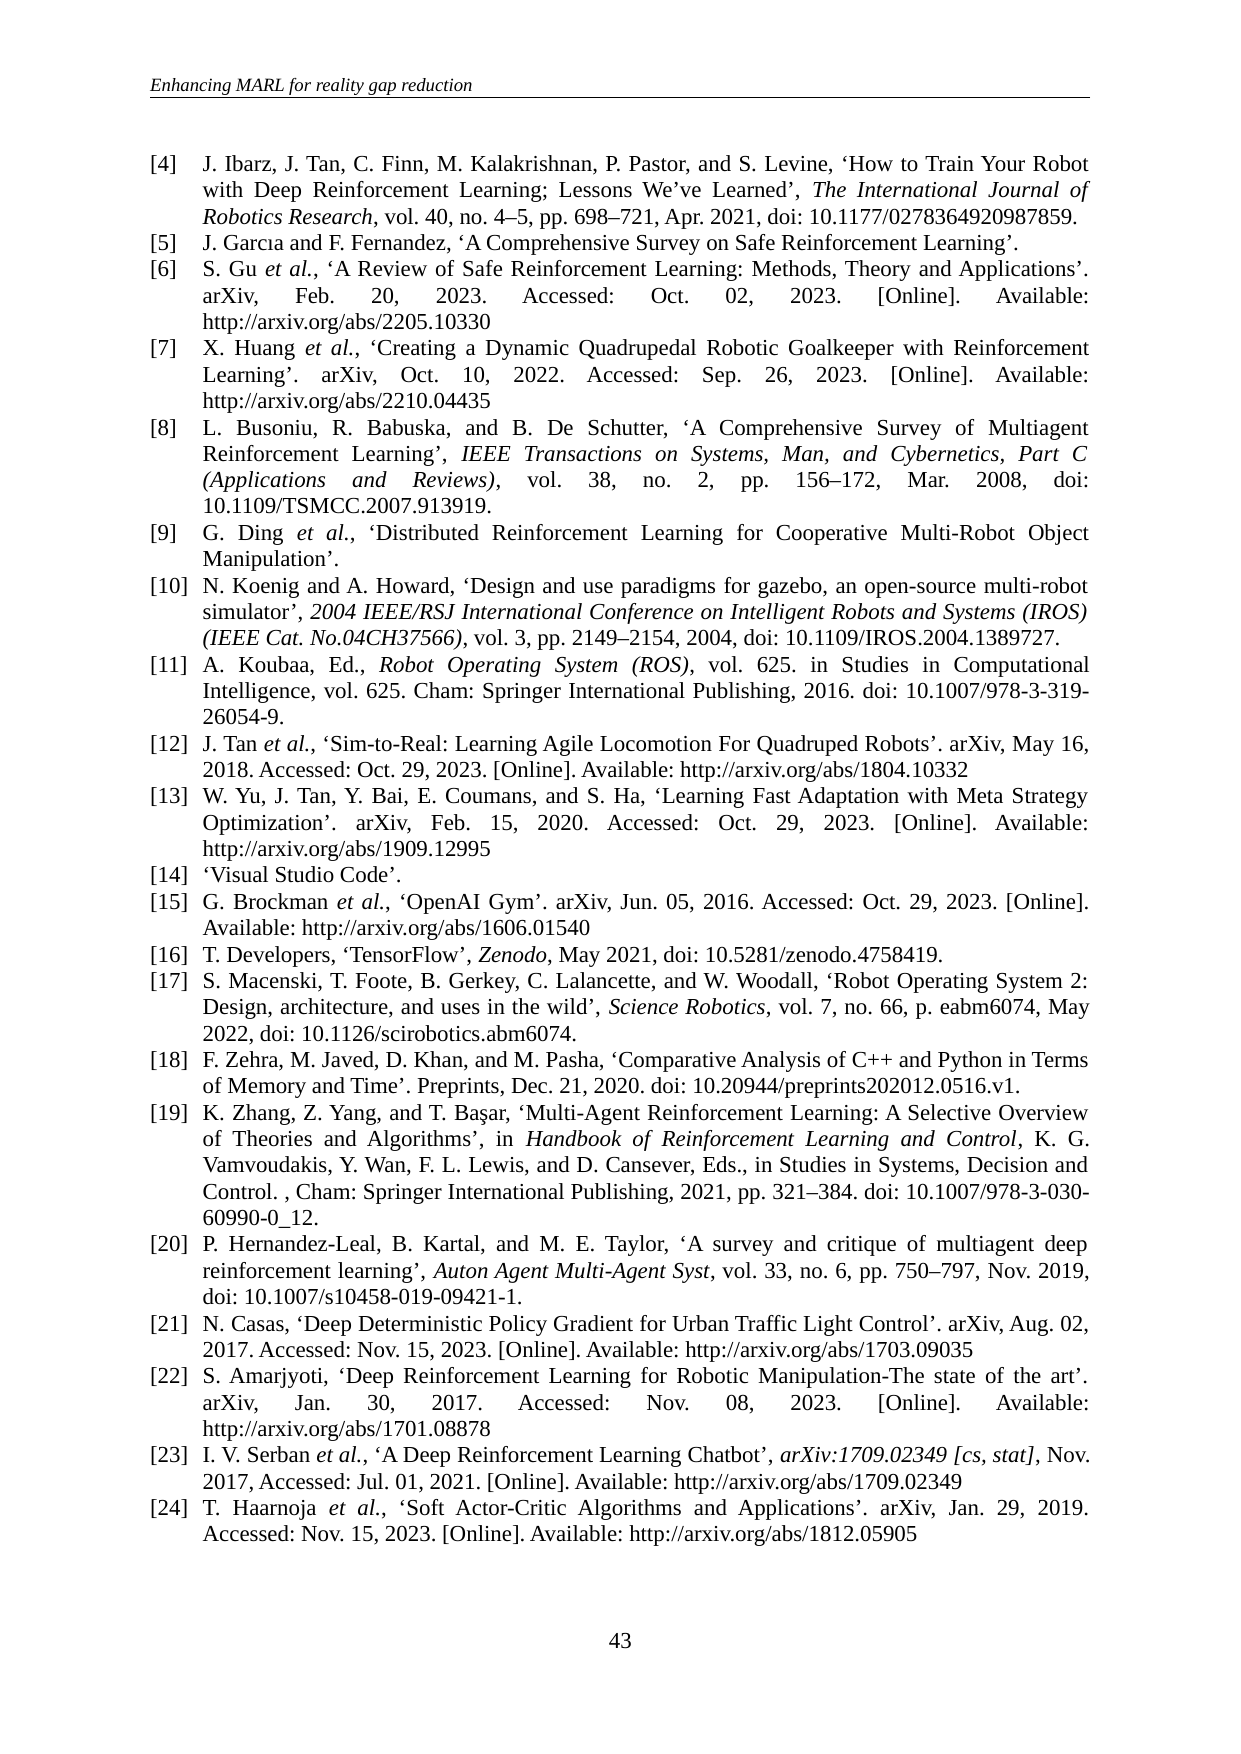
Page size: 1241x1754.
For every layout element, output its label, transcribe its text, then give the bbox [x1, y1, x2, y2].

text [21] N. Casas, ‘Deep Deterministic Policy Gradient for Urban Traffic Light Control’. arXiv, Aug. 02, 2017. Accessed: Nov. 15, 2023. [Online]. Available: http://arxiv.org/abs/1703.09035 [150, 1309, 1090, 1362]
text [7] X. Huang et al., ‘Creating a Dynamic Quadrupedal Robotic Goalkeeper with Reinforcement Learning’. arXiv, Oct. 10, 2022. Accessed: Sep. 26, 2023. [Online]. Available: http://arxiv.org/abs/2210.04435 [150, 334, 1090, 413]
text [11] A. Koubaa, Ed., Robot Operating System (ROS), vol. 625. in Studies in Computational Intelligence, vol. 625. Cham: Springer International Publishing, 2016. doi: 10.1007/978-3-319-26054-9. [150, 651, 1090, 730]
text [10] N. Koenig and A. Howard, ‘Design and use paradigms for gazebo, an open-source multi-robot simulator’, 2004 IEEE/RSJ International Conference on Intelligent Robots and Systems (IROS) (IEEE Cat. No.04CH37566), vol. 3, pp. 2149–2154, 2004, doi: 10.1109/IROS.2004.1389727. [150, 572, 1090, 651]
text [17] S. Macenski, T. Foote, B. Gerkey, C. Lalancette, and W. Woodall, ‘Robot Operating System 2: Design, architecture, and uses in the wild’, Science Robotics, vol. 7, no. 66, p. eabm6074, May 2022, doi: 10.1126/scirobotics.abm6074. [150, 967, 1090, 1046]
text [6] S. Gu et al., ‘A Review of Safe Reinforcement Learning: Methods, Theory and Applications’. arXiv, Feb. 20, 2023. Accessed: Oct. 02, 2023. [Online]. Available: http://arxiv.org/abs/2205.10330 [150, 255, 1090, 334]
text [18] F. Zehra, M. Javed, D. Khan, and M. Pasha, ‘Comparative Analysis of C++ and Python in Terms of Memory and Time’. Preprints, Dec. 21, 2020. doi: 10.20944/preprints202012.0516.v1. [150, 1046, 1090, 1099]
text [12] J. Tan et al., ‘Sim-to-Real: Learning Agile Locomotion For Quadruped Robots’. arXiv, May 16, 2018. Accessed: Oct. 29, 2023. [Online]. Available: http://arxiv.org/abs/1804.10332 [150, 730, 1090, 782]
text [20] P. Hernandez-Leal, B. Kartal, and M. E. Taylor, ‘A survey and critique of multiagent deep reinforcement learning’, Auton Agent Multi-Agent Syst, vol. 33, no. 6, pp. 750–797, Nov. 2019, doi: 10.1007/s10458-019-09421-1. [150, 1231, 1090, 1309]
text [15] G. Brockman et al., ‘OpenAI Gym’. arXiv, Jun. 05, 2016. Accessed: Oct. 29, 2023. [Online]. Available: http://arxiv.org/abs/1606.01540 [150, 888, 1090, 941]
text [8] L. Busoniu, R. Babuska, and B. De Schutter, ‘A Comprehensive Survey of Multiagent Reinforcement Learning’, IEEE Transactions on Systems, Man, and Cybernetics, Part C (Applications and Reviews), vol. 38, no. 2, pp. 156–172, Mar. 2008, doi: 10.1109/TSMCC.2007.913919. [150, 413, 1090, 519]
text [4] J. Ibarz, J. Tan, C. Finn, M. Kalakrishnan, P. Pastor, and S. Levine, ‘How to Train Your Robot with Deep Reinforcement Learning; Lessons We’ve Learned’, The International Journal of Robotics Research, vol. 40, no. 4–5, pp. 698–721, Apr. 2021, doi: 10.1177/0278364920987859. [150, 150, 1090, 229]
text [19] K. Zhang, Z. Yang, and T. Başar, ‘Multi-Agent Reinforcement Learning: A Selective Overview of Theories and Algorithms’, in Handbook of Reinforcement Learning and Control, K. G. Vamvoudakis, Y. Wan, F. L. Lewis, and D. Cansever, Eds., in Studies in Systems, Decision and Control. , Cham: Springer International Publishing, 2021, pp. 321–384. doi: 10.1007/978-3-030-60990-0_12. [150, 1099, 1090, 1231]
text [16] T. Developers, ‘TensorFlow’, Zenodo, May 2021, doi: 10.5281/zenodo.4758419. [150, 941, 1090, 967]
text [22] S. Amarjyoti, ‘Deep Reinforcement Learning for Robotic Manipulation-The state of the art’. arXiv, Jan. 30, 2017. Accessed: Nov. 08, 2023. [Online]. Available: http://arxiv.org/abs/1701.08878 [150, 1362, 1090, 1441]
text [24] T. Haarnoja et al., ‘Soft Actor-Critic Algorithms and Applications’. arXiv, Jan. 29, 2019. Accessed: Nov. 15, 2023. [Online]. Available: http://arxiv.org/abs/1812.05905 [150, 1494, 1090, 1547]
text [14] ‘Visual Studio Code’. [150, 862, 1090, 888]
text [9] G. Ding et al., ‘Distributed Reinforcement Learning for Cooperative Multi-Robot Object Manipulation’. [150, 519, 1090, 572]
text [13] W. Yu, J. Tan, Y. Bai, E. Coumans, and S. Ha, ‘Learning Fast Adaptation with Meta Strategy Optimization’. arXiv, Feb. 15, 2020. Accessed: Oct. 29, 2023. [Online]. Available: http://arxiv.org/abs/1909.12995 [150, 782, 1090, 862]
text [5] J. Garcıa and F. Fernandez, ‘A Comprehensive Survey on Safe Reinforcement Learning’. [150, 229, 1090, 255]
text [23] I. V. Serban et al., ‘A Deep Reinforcement Learning Chatbot’, arXiv:1709.02349 [cs, stat], Nov. 2017, Accessed: Jul. 01, 2021. [Online]. Available: http://arxiv.org/abs/1709.02349 [150, 1441, 1090, 1494]
